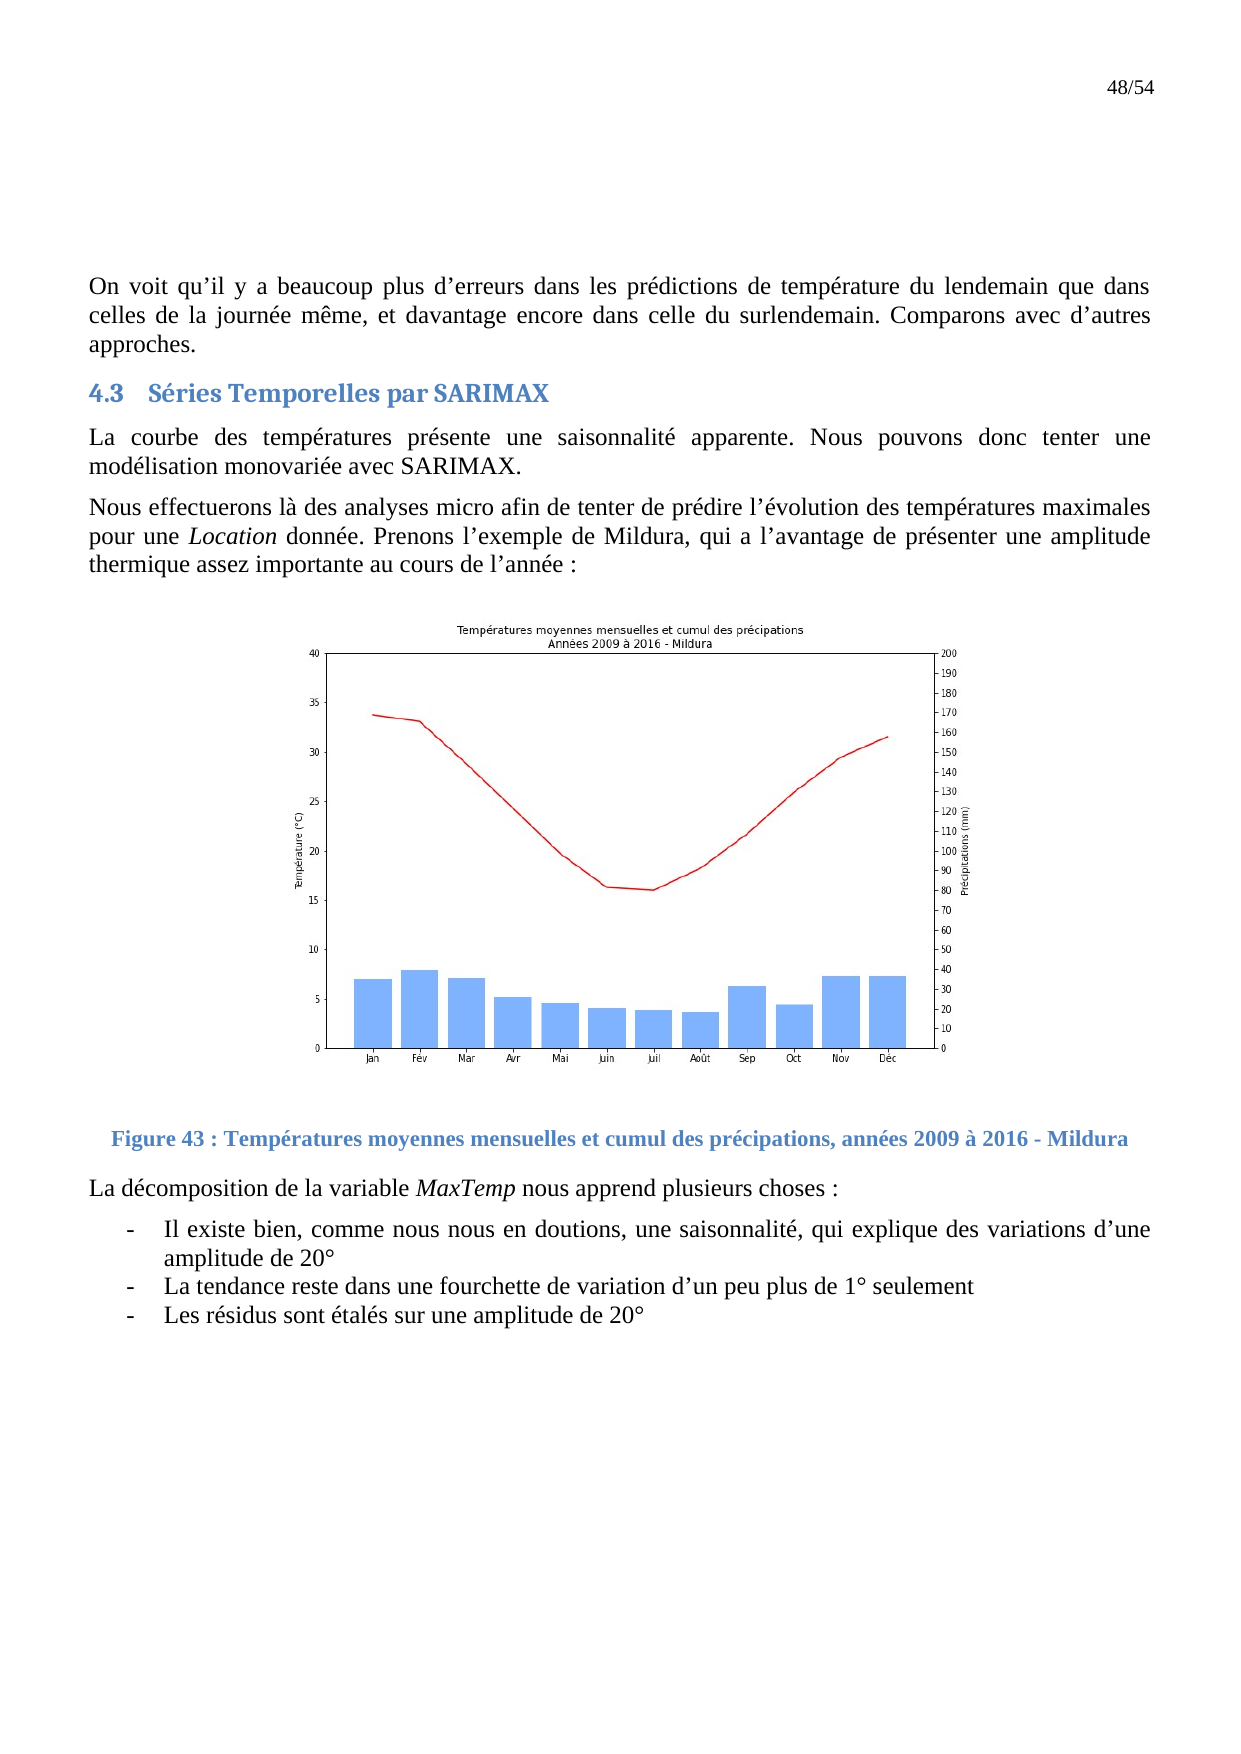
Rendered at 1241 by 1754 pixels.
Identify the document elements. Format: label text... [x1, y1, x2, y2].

subtitle Séries Temporelles par SARIMAX [89, 378, 1152, 409]
text On voit qu’il y a beaucoup plus d’erreurs dans les prédictions de température du lendemain que dans celles de la journée même, et davantage encore dans celle du surlendemain. Comparons avec d’autres approches. [89, 271, 1152, 358]
list Il existe bien, comme nous nous en doutions, une saisonnalité, qui explique des variations d’une amplitude de 20° [126, 1214, 1152, 1271]
text La courbe des températures présente une saisonnalité apparente. Nous pouvons donc tenter une modélisation monovariée avec SARIMAX. [89, 422, 1152, 479]
list La tendance reste dans une fourchette de variation d’un peu plus de 1° seulement [126, 1271, 1152, 1300]
picture [228, 590, 1012, 1113]
list Les résidus sont étalés sur une amplitude de 20° [126, 1300, 1152, 1329]
text La décomposition de la variable MaxTemp nous apprend plusieurs choses : [89, 1173, 1152, 1201]
text Nous effectuerons là des analyses micro afin de tenter de prédire l’évolution des températures maximales pour une Location donnée. Prenons l’exemple de Mildura, qui a l’avantage de présenter une amplitude thermique assez importante au cours de l’année : [89, 492, 1152, 578]
